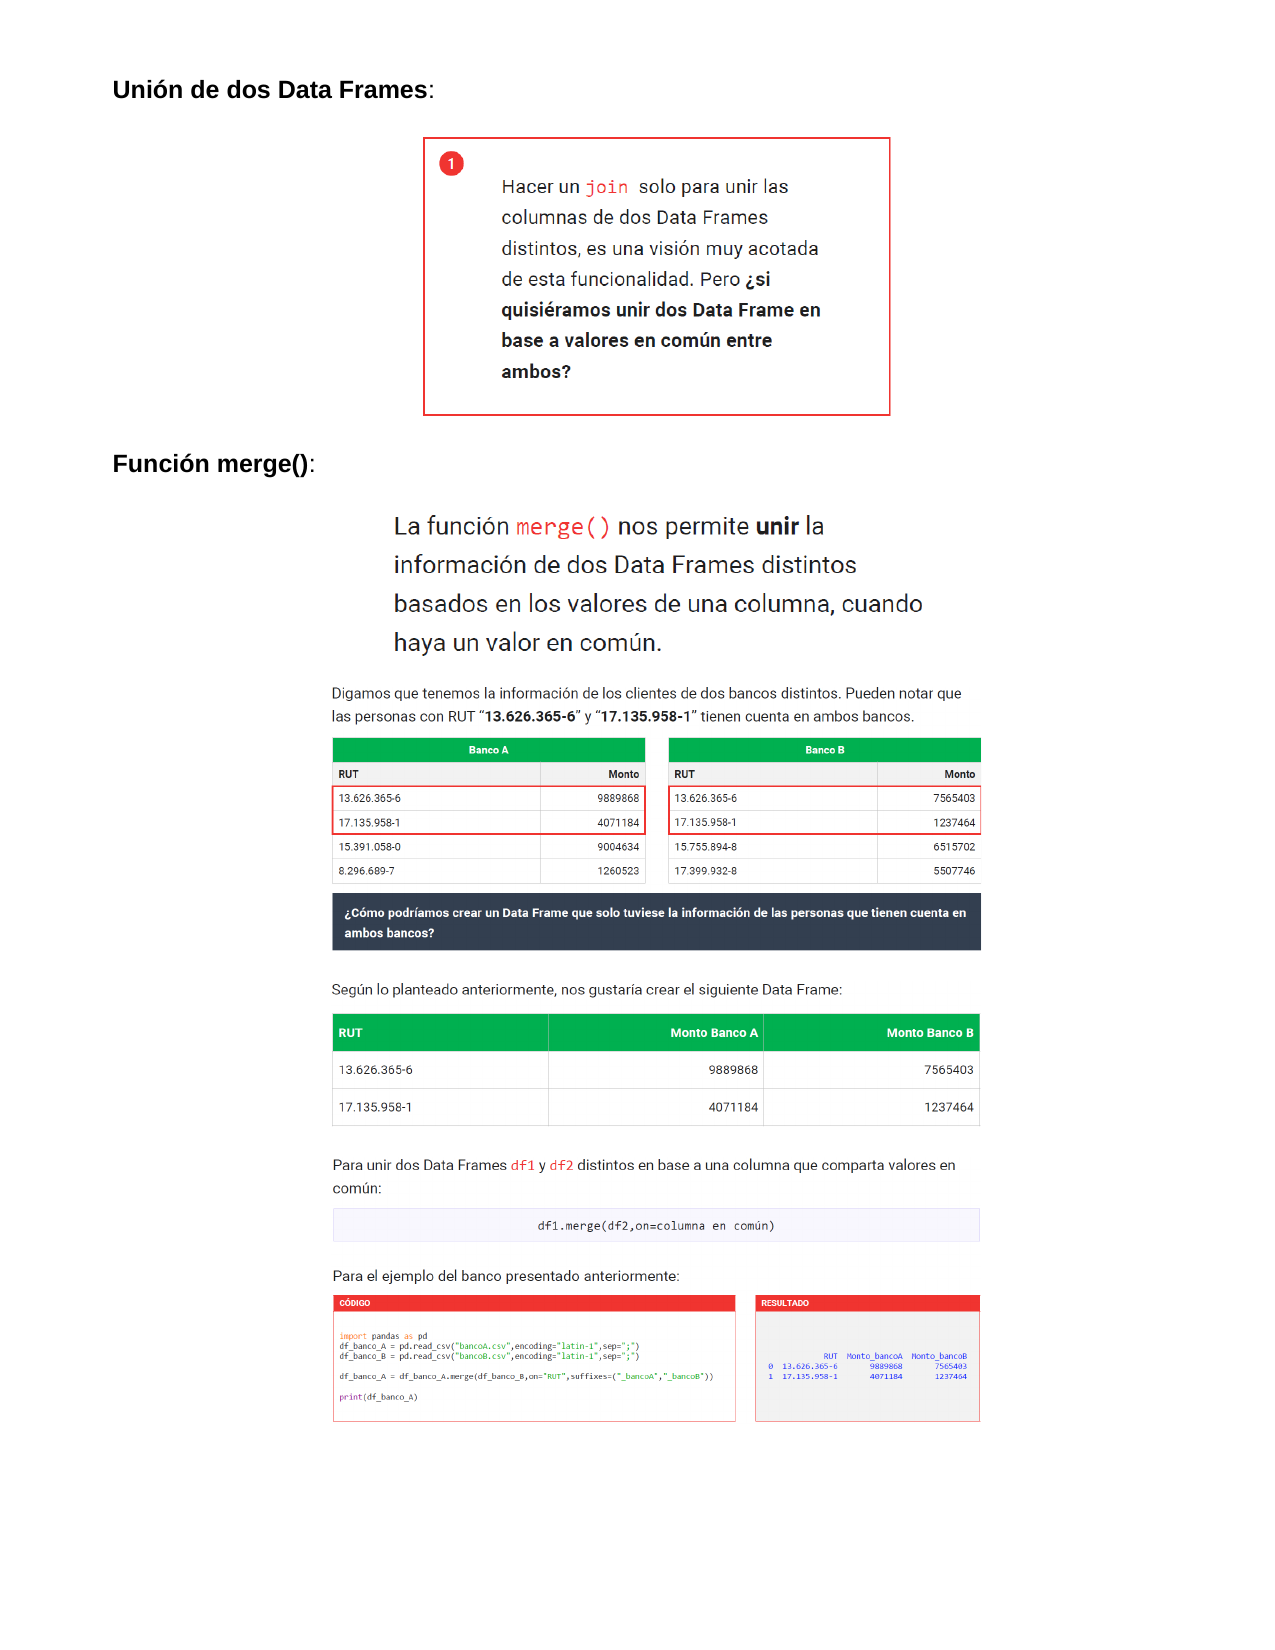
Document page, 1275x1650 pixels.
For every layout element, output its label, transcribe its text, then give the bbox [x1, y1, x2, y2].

picture [331, 687, 982, 951]
picture [390, 509, 922, 657]
text Función merge(): [112, 449, 1200, 478]
picture [331, 1157, 982, 1424]
text Unión de dos Data Frames: [112, 75, 1200, 104]
picture [331, 981, 982, 1127]
picture [420, 134, 893, 419]
